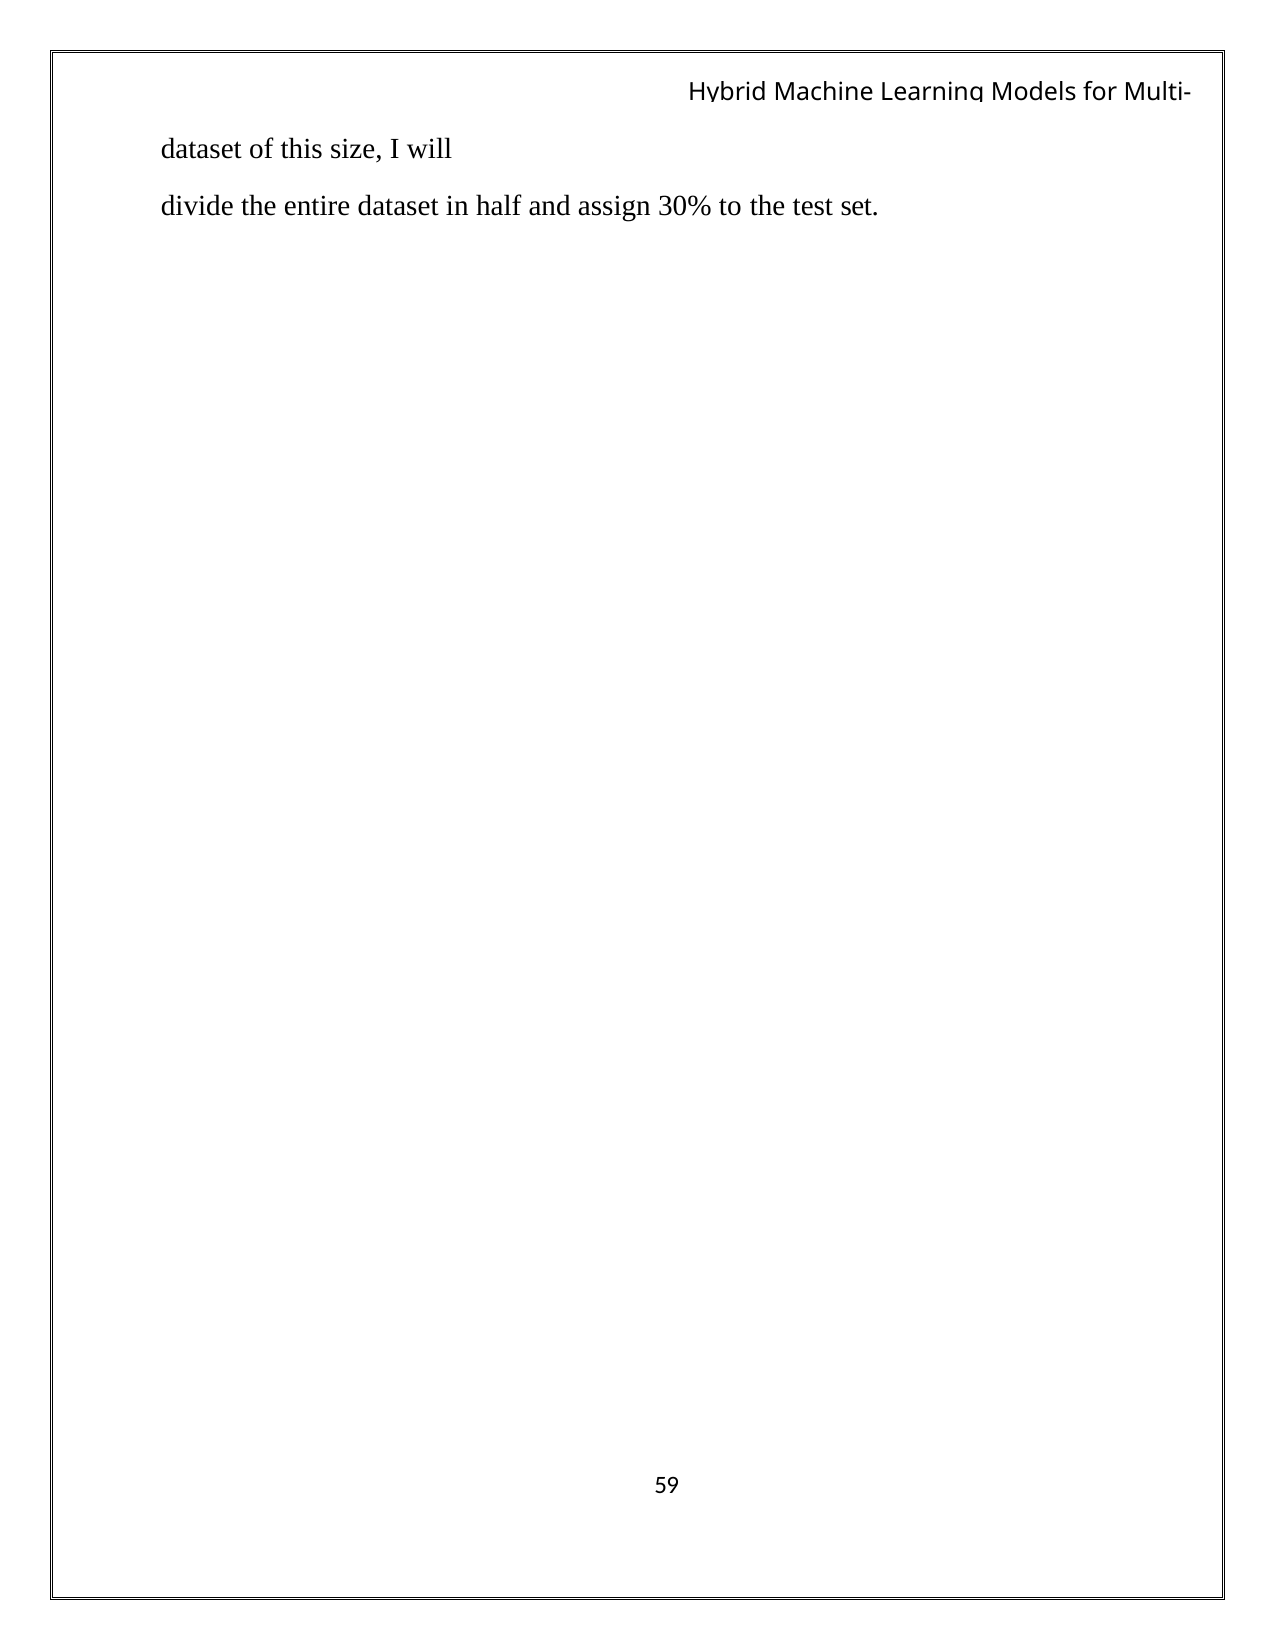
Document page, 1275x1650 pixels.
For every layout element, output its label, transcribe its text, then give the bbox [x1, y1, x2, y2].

text divide the entire dataset in half and assign 30% to the test set. [161, 188, 1186, 222]
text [161, 131, 1150, 165]
